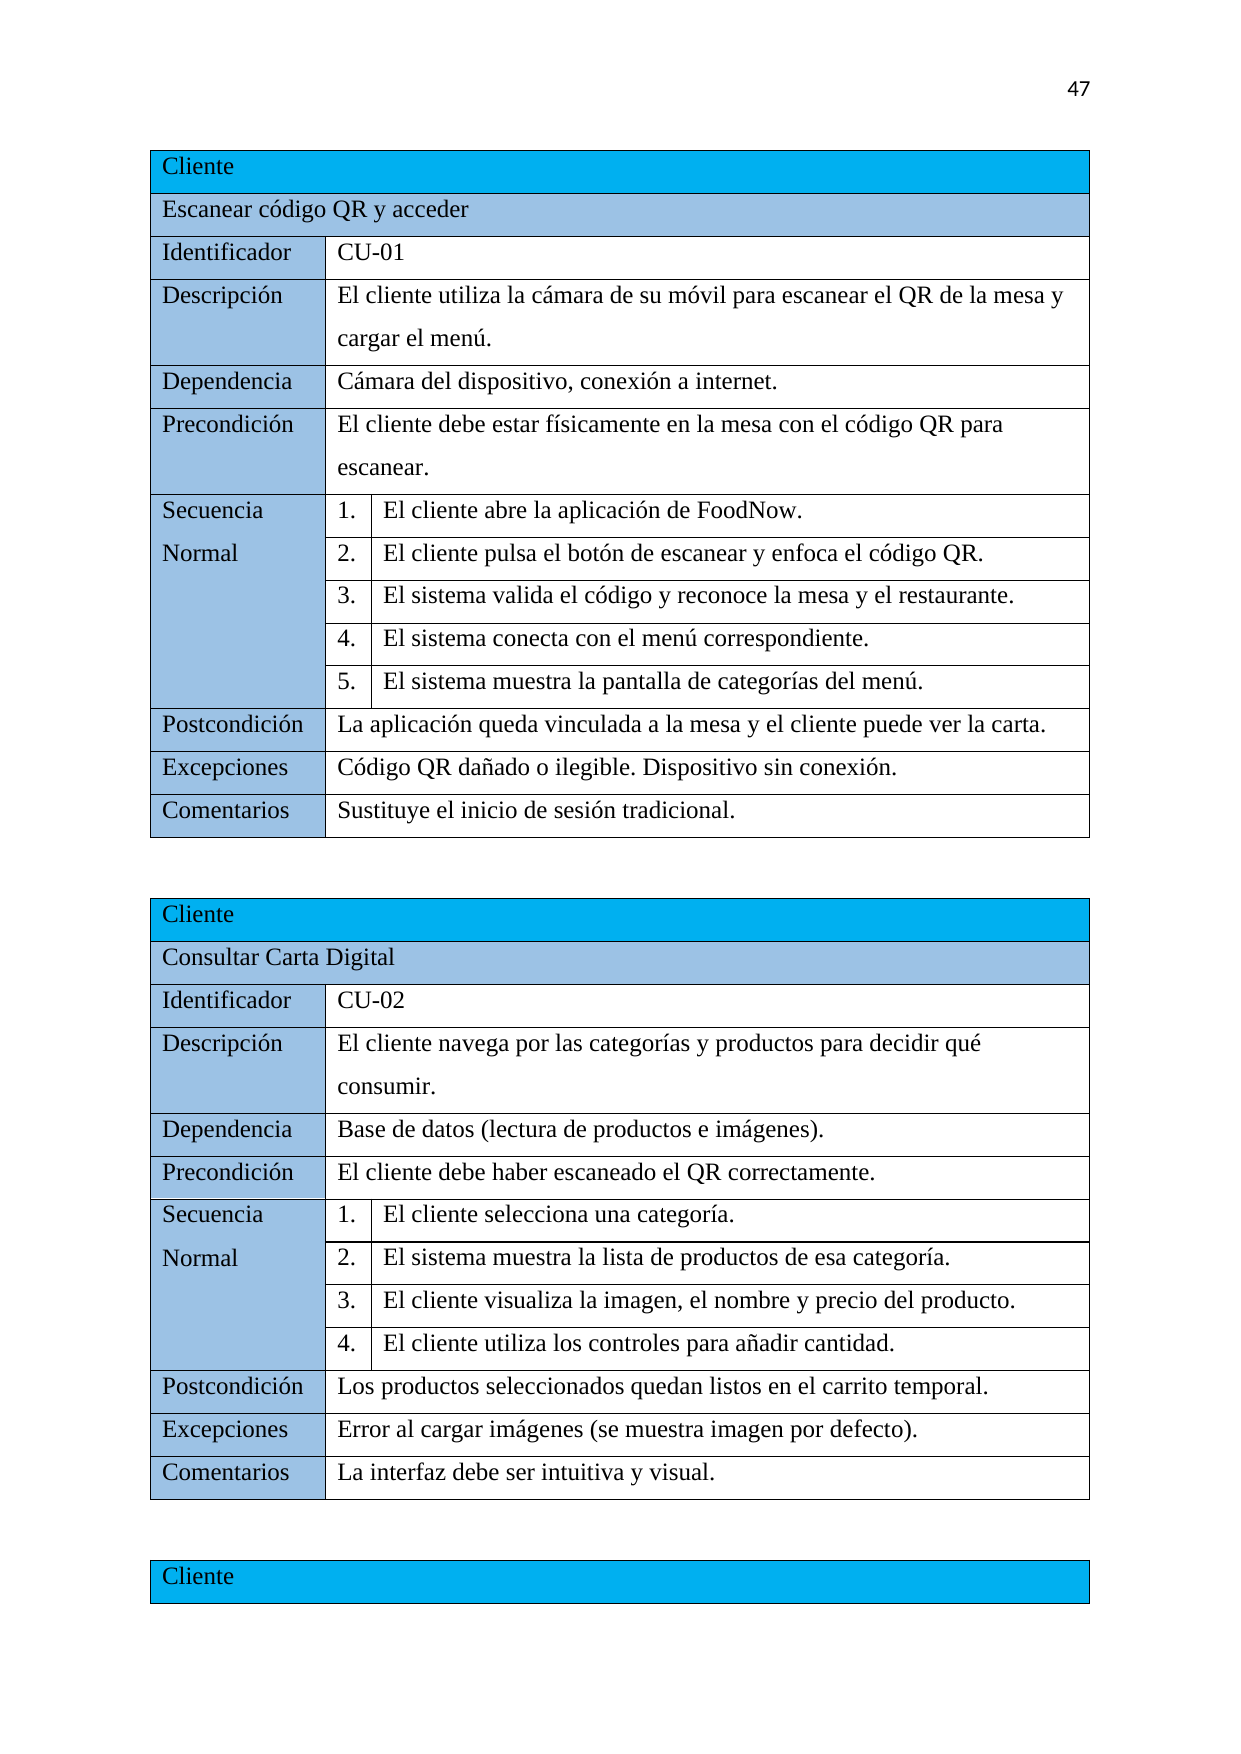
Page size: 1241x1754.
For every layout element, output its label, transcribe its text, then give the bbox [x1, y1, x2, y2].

table_cell El sistema muestra la pantalla de categorías del menú. [372, 666, 1089, 708]
table_cell 2. [326, 1243, 371, 1284]
table_cell Identificador [151, 985, 325, 1027]
table_cell El cliente abre la aplicación de FoodNow. [372, 495, 1089, 537]
table_cell El cliente utiliza los controles para añadir cantidad. [372, 1328, 1089, 1370]
table_cell Consultar Carta Digital [151, 942, 1089, 984]
table_header Cliente [151, 1561, 1089, 1603]
table_cell Comentarios [151, 1457, 325, 1499]
table_cell La aplicación queda vinculada a la mesa y el cliente puede ver la carta. [326, 709, 1089, 751]
table_cell Sustituye el inicio de sesión tradicional. [326, 795, 1089, 837]
table_cell Postcondición [151, 709, 325, 751]
table_cell Descripción [151, 1028, 325, 1113]
table_cell Postcondición [151, 1371, 325, 1413]
table_cell El cliente pulsa el botón de escanear y enfoca el código QR. [372, 538, 1089, 579]
table_cell Precondición [151, 1157, 325, 1198]
table_cell El cliente selecciona una categoría. [372, 1200, 1089, 1241]
table_cell 4. [326, 624, 371, 665]
table_cell Identificador [151, 237, 325, 279]
table_cell 2. [326, 538, 371, 579]
table_cell El sistema conecta con el menú correspondiente. [372, 624, 1089, 665]
table_cell Excepciones [151, 1414, 325, 1456]
table_cell Dependencia [151, 1114, 325, 1156]
table_cell Descripción [151, 280, 325, 365]
table_cell El cliente visualiza la imagen, el nombre y precio del producto. [372, 1285, 1089, 1327]
table_cell CU-01 [326, 237, 1089, 279]
table_cell Escanear código QR y acceder [151, 194, 1089, 236]
table_cell El sistema muestra la lista de productos de esa categoría. [372, 1243, 1089, 1284]
table_cell 5. [326, 666, 371, 708]
table_cell 1. [326, 495, 371, 537]
table_cell Base de datos (lectura de productos e imágenes). [326, 1114, 1089, 1156]
table_header Cliente [151, 899, 1089, 941]
table_cell Excepciones [151, 752, 325, 794]
table_cell El cliente debe estar físicamente en la mesa con el código QR para escanear. [326, 409, 1089, 494]
table_cell 1. [326, 1200, 371, 1241]
table_cell Error al cargar imágenes (se muestra imagen por defecto). [326, 1414, 1089, 1456]
table_cell Comentarios [151, 795, 325, 837]
table_cell 3. [326, 581, 371, 622]
table_cell Dependencia [151, 366, 325, 408]
table_cell El sistema valida el código y reconoce la mesa y el restaurante. [372, 581, 1089, 622]
table_cell El cliente utiliza la cámara de su móvil para escanear el QR de la mesa y cargar el menú. [326, 280, 1089, 365]
table_cell Los productos seleccionados quedan listos en el carrito temporal. [326, 1371, 1089, 1413]
table_cell El cliente debe haber escaneado el QR correctamente. [326, 1157, 1089, 1198]
table_cell El cliente navega por las categorías y productos para decidir qué consumir. [326, 1028, 1089, 1113]
table_cell Código QR dañado o ilegible. Dispositivo sin conexión. [326, 752, 1089, 794]
table_cell La interfaz debe ser intuitiva y visual. [326, 1457, 1089, 1499]
table_cell CU-02 [326, 985, 1089, 1027]
table_cell Precondición [151, 409, 325, 494]
table_cell 3. [326, 1285, 371, 1327]
table_cell 4. [326, 1328, 371, 1370]
table_cell Secuencia Normal [151, 495, 325, 708]
table_cell Secuencia Normal [151, 1200, 325, 1370]
table_header Cliente [151, 151, 1089, 193]
table_cell Cámara del dispositivo, conexión a internet. [326, 366, 1089, 408]
